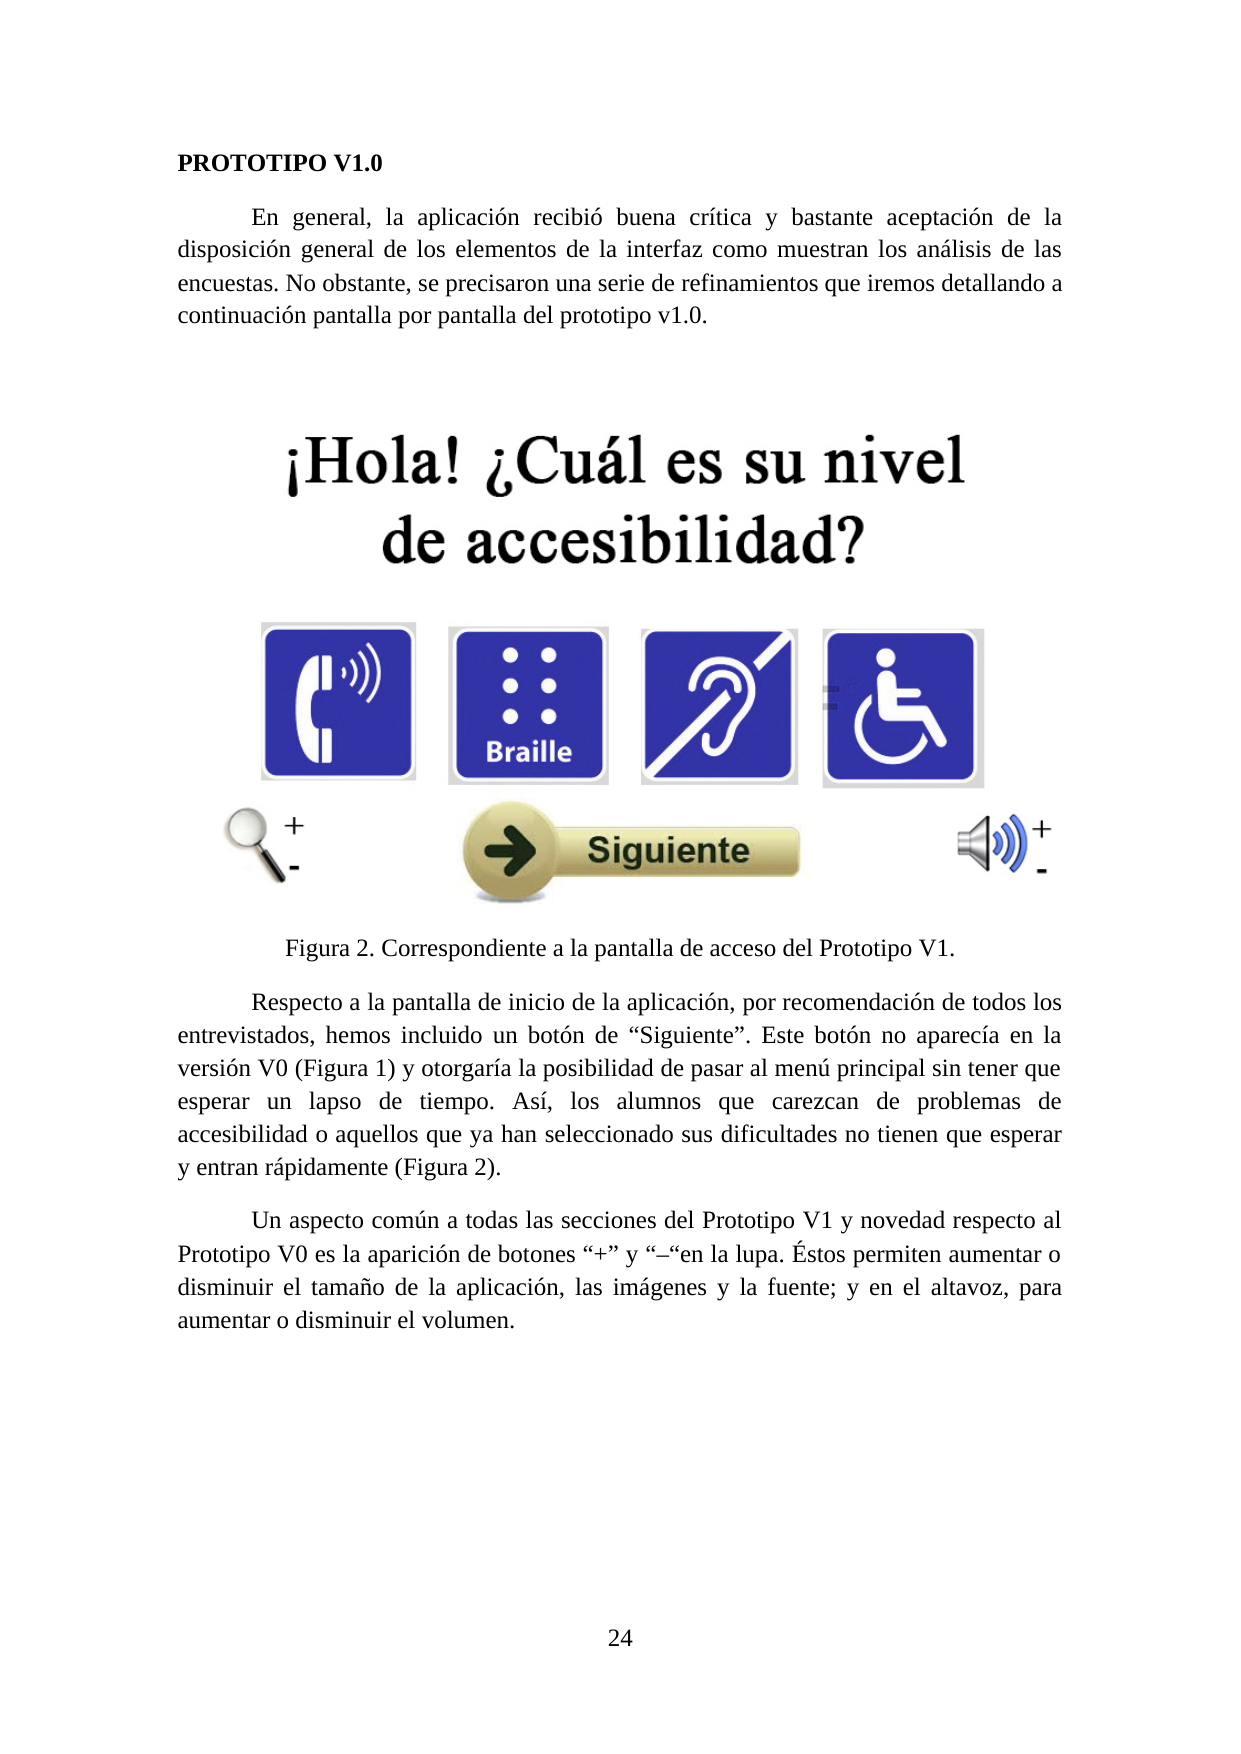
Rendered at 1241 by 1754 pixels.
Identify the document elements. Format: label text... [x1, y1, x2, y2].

text Un aspecto común a todas las secciones del Prototipo V1 y novedad respecto al Prototipo V0 es la aparición de botones “+” y “–“en la lupa. Éstos permiten aumentar o disminuir el tamaño de la aplicación, las imágenes y la fuente; y en el altavoz, para aumentar o disminuir el volumen. [177, 1206, 1063, 1333]
picture [177, 354, 1063, 908]
text En general, la aplicación recibió buena crítica y bastante aceptación de la disposición general de los elementos de la interfaz como muestran los análisis de las encuestas. No obstante, se precisaron una serie de refinamientos que iremos detallando a continuación pantalla por pantalla del prototipo v1.0. [177, 202, 1063, 329]
text Respecto a la pantalla de inicio de la aplicación, por recomendación de todos los entrevistados, hemos incluido un botón de “Siguiente”. Este botón no aparecía en la versión V0 (Figura 1) y otorgaría la posibilidad de pasar al menú principal sin tener que esperar un lapso de tiempo. Así, los alumnos que carezcan de problemas de accesibilidad o aquellos que ya han seleccionado sus dificultades no tienen que esperar y entran rápidamente (Figura 2). [177, 987, 1063, 1181]
text PROTOTIPO V1.0 [177, 148, 1063, 176]
text Figura 2. Correspondiente a la pantalla de acceso del Prototipo V1. [177, 933, 1063, 962]
